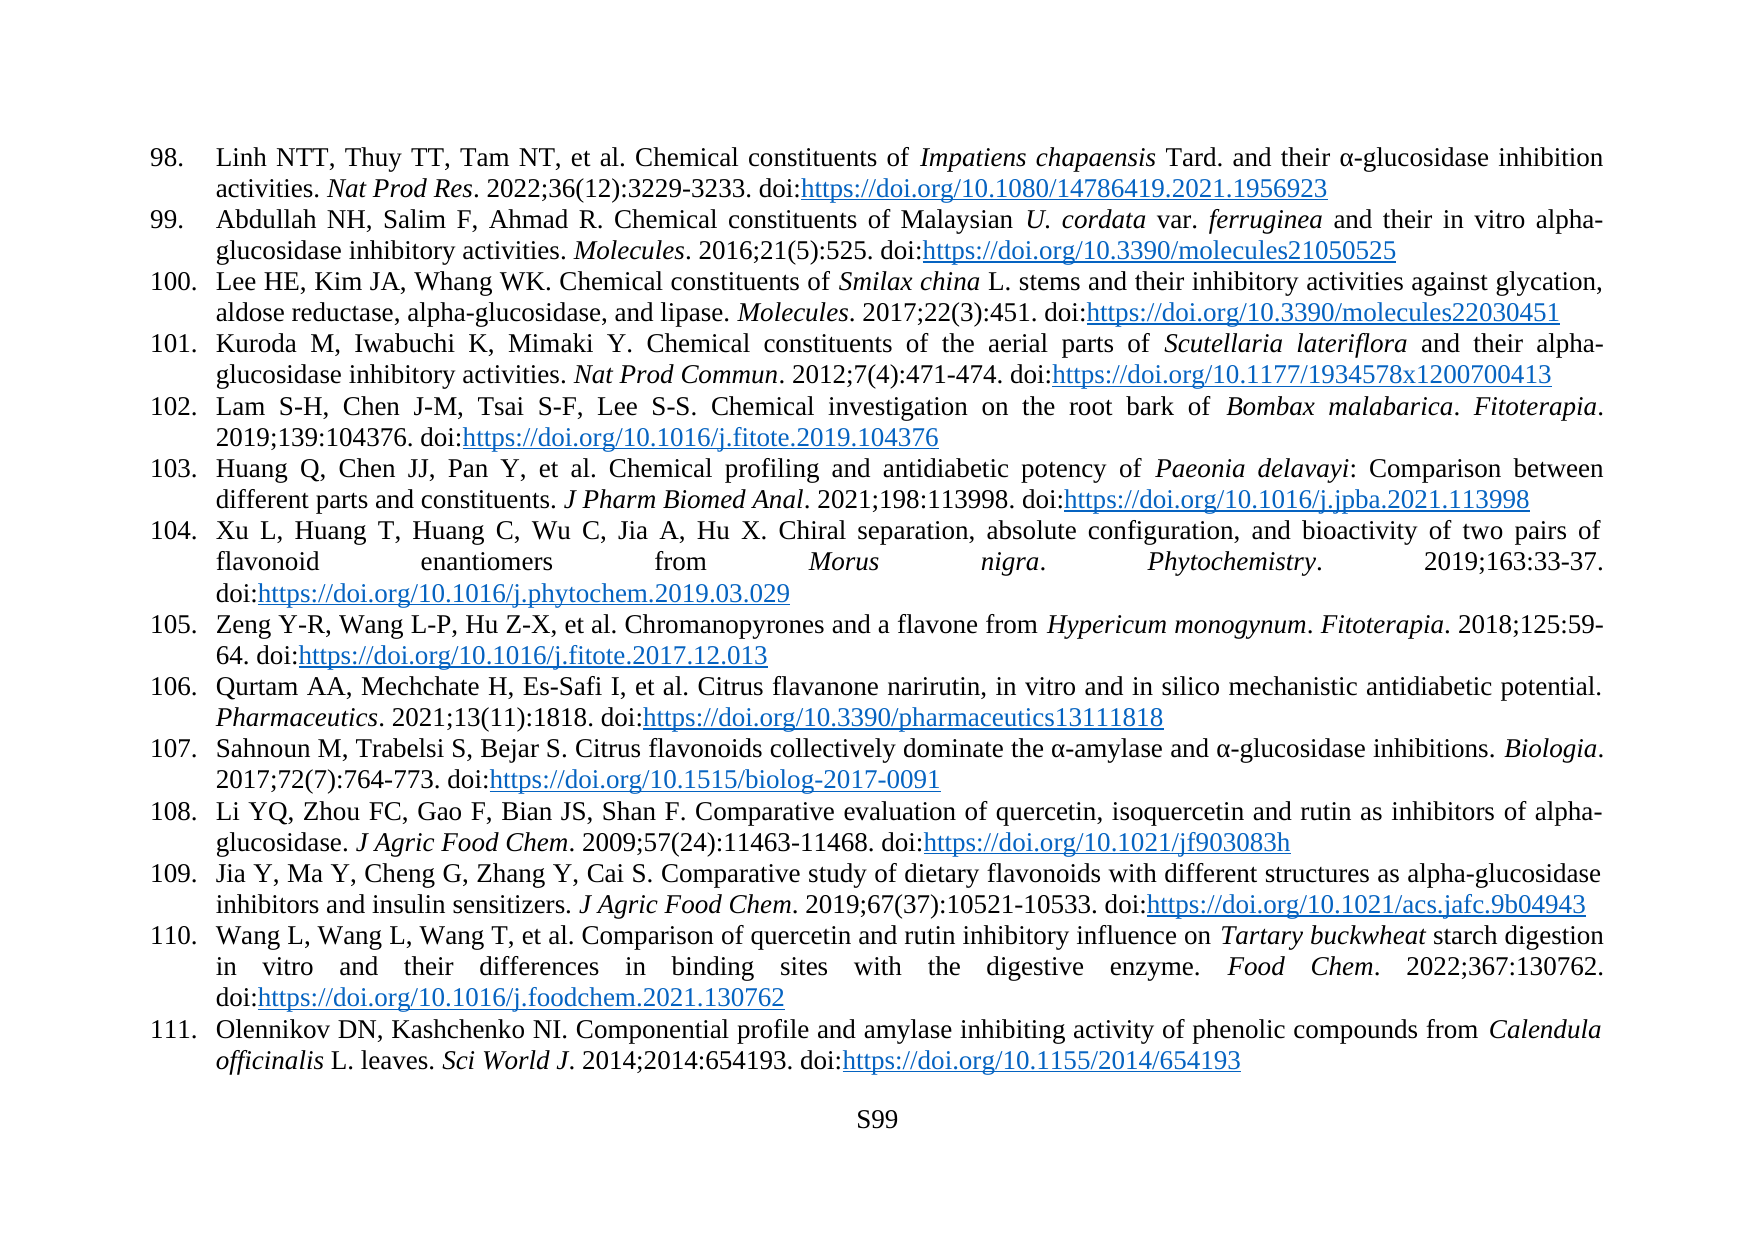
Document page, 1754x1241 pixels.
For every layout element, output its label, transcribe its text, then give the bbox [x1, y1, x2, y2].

text 104. Xu L, Huang T, Huang C, Wu C, Jia A, Hu X. Chiral separation, absolute configuration, and bioactivity of two pairs of flavonoid enantiomers from Morus nigra. Phytochemistry. 2019;163:33-37. doi:https://doi.org/10.1016/j.phytochem.2019.03.029 [150, 514, 1604, 608]
text 109. Jia Y, Ma Y, Cheng G, Zhang Y, Cai S. Comparative study of dietary flavonoids with different structures as alpha-glucosidase inhibitors and insulin sensitizers. J Agric Food Chem. 2019;67(37):10521-10533. doi:https://doi.org/10.1021/acs.jafc.9b04943 [150, 857, 1604, 919]
text 107. Sahnoun M, Trabelsi S, Bejar S. Citrus flavonoids collectively dominate the α-amylase and α-glucosidase inhibitions. Biologia. 2017;72(7):764-773. doi:https://doi.org/10.1515/biolog-2017-0091 [150, 732, 1604, 795]
text 100. Lee HE, Kim JA, Whang WK. Chemical constituents of Smilax china L. stems and their inhibitory activities against glycation, aldose reductase, alpha-glucosidase, and lipase. Molecules. 2017;22(3):451. doi:https://doi.org/10.3390/molecules22030451 [150, 265, 1604, 327]
text 102. Lam S-H, Chen J-M, Tsai S-F, Lee S-S. Chemical investigation on the root bark of Bombax malabarica. Fitoterapia. 2019;139:104376. doi:https://doi.org/10.1016/j.fitote.2019.104376 [150, 390, 1604, 452]
text 98. Linh NTT, Thuy TT, Tam NT, et al. Chemical constituents of Impatiens chapaensis Tard. and their α-glucosidase inhibition activities. Nat Prod Res. 2022;36(12):3229-3233. doi:https://doi.org/10.1080/14786419.2021.1956923 [150, 141, 1604, 203]
text 111. Olennikov DN, Kashchenko NI. Componential profile and amylase inhibiting activity of phenolic compounds from Calendula officinalis L. leaves. Sci World J. 2014;2014:654193. doi:https://doi.org/10.1155/2014/654193 [150, 1013, 1604, 1075]
text 99. Abdullah NH, Salim F, Ahmad R. Chemical constituents of Malaysian U. cordata var. ferruginea and their in vitro alpha-glucosidase inhibitory activities. Molecules. 2016;21(5):525. doi:https://doi.org/10.3390/molecules21050525 [150, 203, 1604, 265]
text 108. Li YQ, Zhou FC, Gao F, Bian JS, Shan F. Comparative evaluation of quercetin, isoquercetin and rutin as inhibitors of alpha-glucosidase. J Agric Food Chem. 2009;57(24):11463-11468. doi:https://doi.org/10.1021/jf903083h [150, 795, 1604, 857]
text 101. Kuroda M, Iwabuchi K, Mimaki Y. Chemical constituents of the aerial parts of Scutellaria lateriflora and their alpha-glucosidase inhibitory activities. Nat Prod Commun. 2012;7(4):471-474. doi:https://doi.org/10.1177/1934578x1200700413 [150, 327, 1604, 390]
text 105. Zeng Y-R, Wang L-P, Hu Z-X, et al. Chromanopyrones and a flavone from Hypericum monogynum. Fitoterapia. 2018;125:59-64. doi:https://doi.org/10.1016/j.fitote.2017.12.013 [150, 608, 1604, 670]
text 103. Huang Q, Chen JJ, Pan Y, et al. Chemical profiling and antidiabetic potency of Paeonia delavayi: Comparison between different parts and constituents. J Pharm Biomed Anal. 2021;198:113998. doi:https://doi.org/10.1016/j.jpba.2021.113998 [150, 452, 1604, 514]
text 106. Qurtam AA, Mechchate H, Es-Safi I, et al. Citrus flavanone narirutin, in vitro and in silico mechanistic antidiabetic potential. Pharmaceutics. 2021;13(11):1818. doi:https://doi.org/10.3390/pharmaceutics13111818 [150, 670, 1604, 732]
text 110. Wang L, Wang L, Wang T, et al. Comparison of quercetin and rutin inhibitory influence on Tartary buckwheat starch digestion in vitro and their differences in binding sites with the digestive enzyme. Food Chem. 2022;367:130762. doi:https://doi.org/10.1016/j.foodchem.2021.130762 [150, 919, 1604, 1013]
